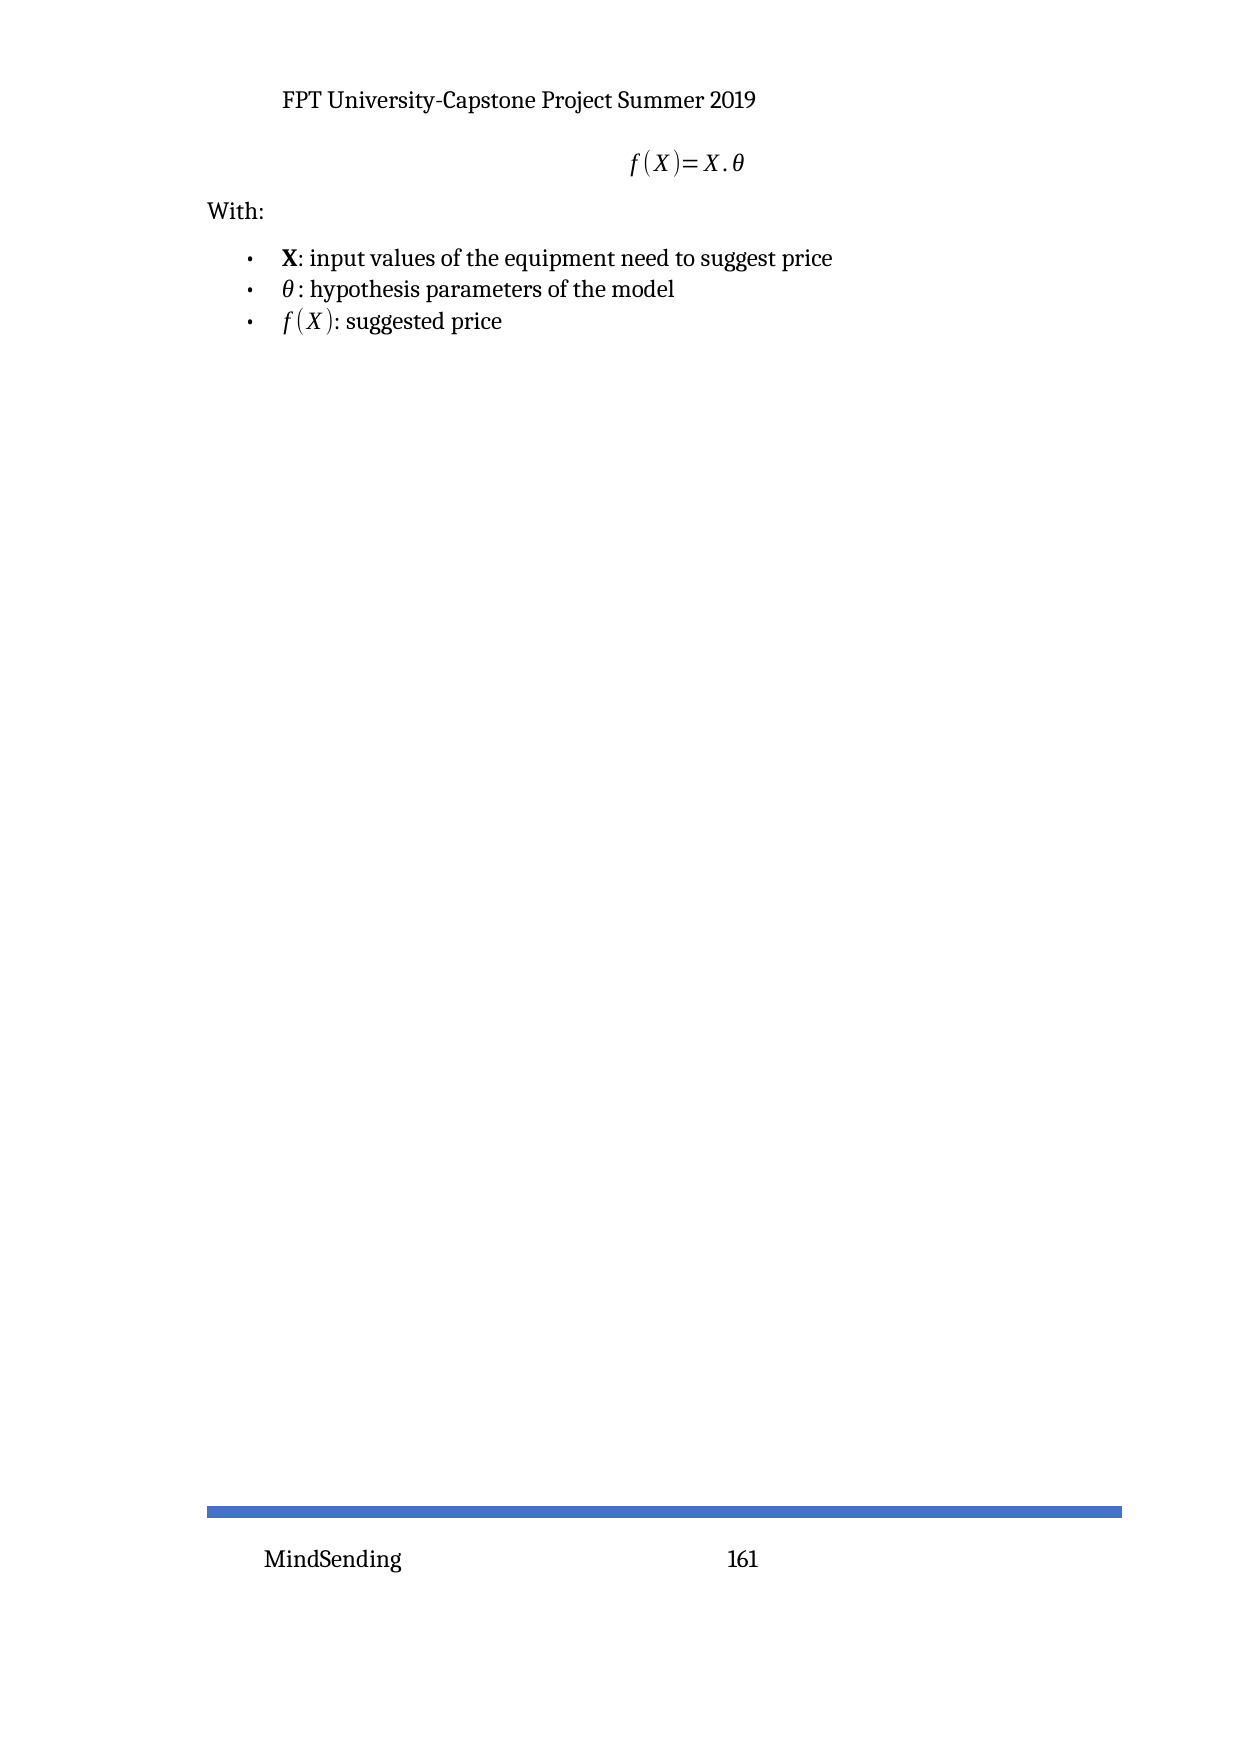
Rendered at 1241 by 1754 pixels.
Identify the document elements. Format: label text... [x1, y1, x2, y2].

text With: [207, 197, 1122, 225]
list : suggested price [244, 306, 1122, 336]
list X: input values of the equipment need to suggest price [244, 244, 1122, 273]
list hypothesis parameters of the model [244, 275, 1122, 304]
